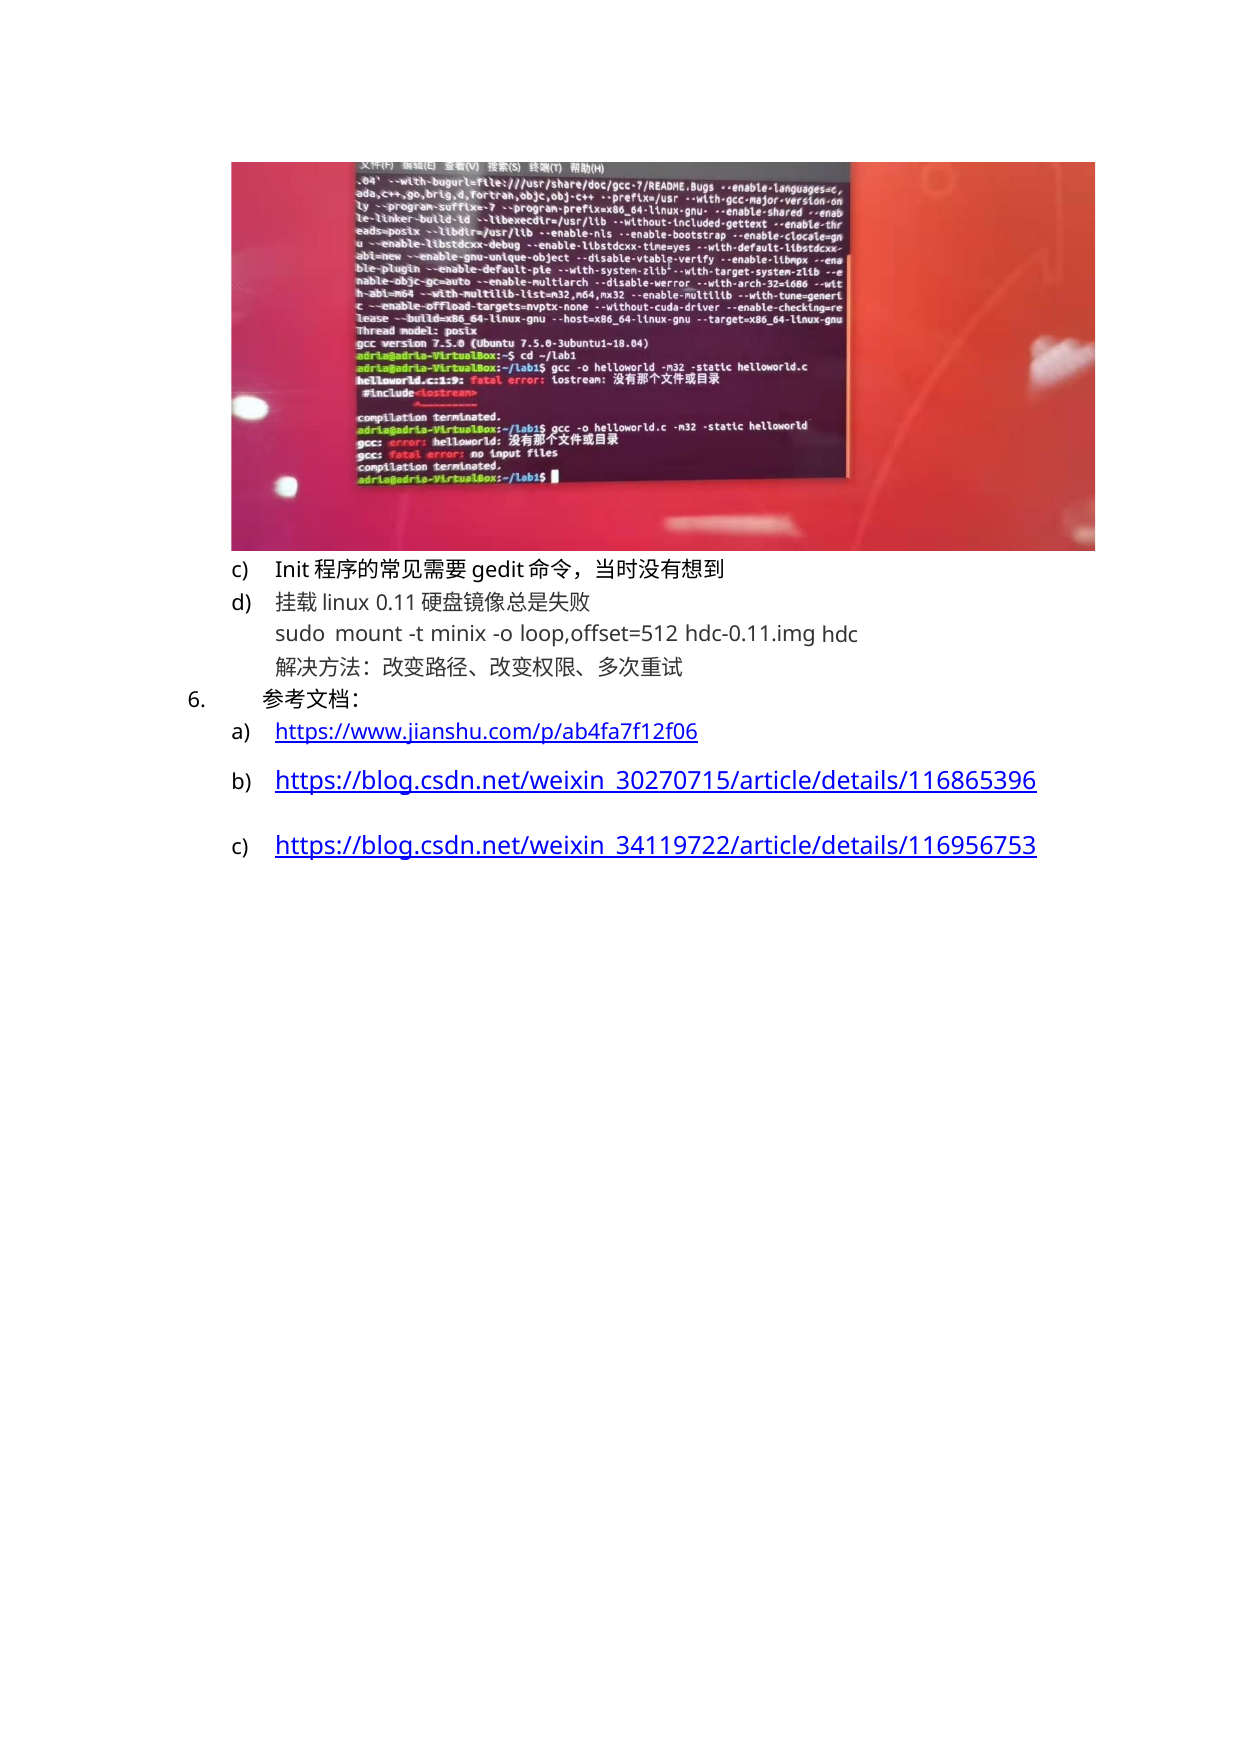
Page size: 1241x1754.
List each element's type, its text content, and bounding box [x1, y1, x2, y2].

list 参考文档： [187, 682, 1053, 714]
list sudo mount -t minix -o loop,offset=512 hdc-0.11.img hdc [231, 617, 1053, 649]
list 解决方法：改变路径、改变权限、多次重试 [231, 649, 1053, 682]
list https://www.jianshu.com/p/ab4fa7f12f06 [231, 714, 1053, 747]
picture [231, 162, 1096, 551]
list Init程序的常见需要gedit命令，当时没有想到 [231, 552, 1053, 584]
list https://blog.csdn.net/weixin_34119722/article/details/116956753 [231, 812, 1053, 877]
list https://blog.csdn.net/weixin_30270715/article/details/116865396 [231, 747, 1053, 812]
list 挂载linux 0.11硬盘镜像总是失败 [231, 584, 1053, 617]
